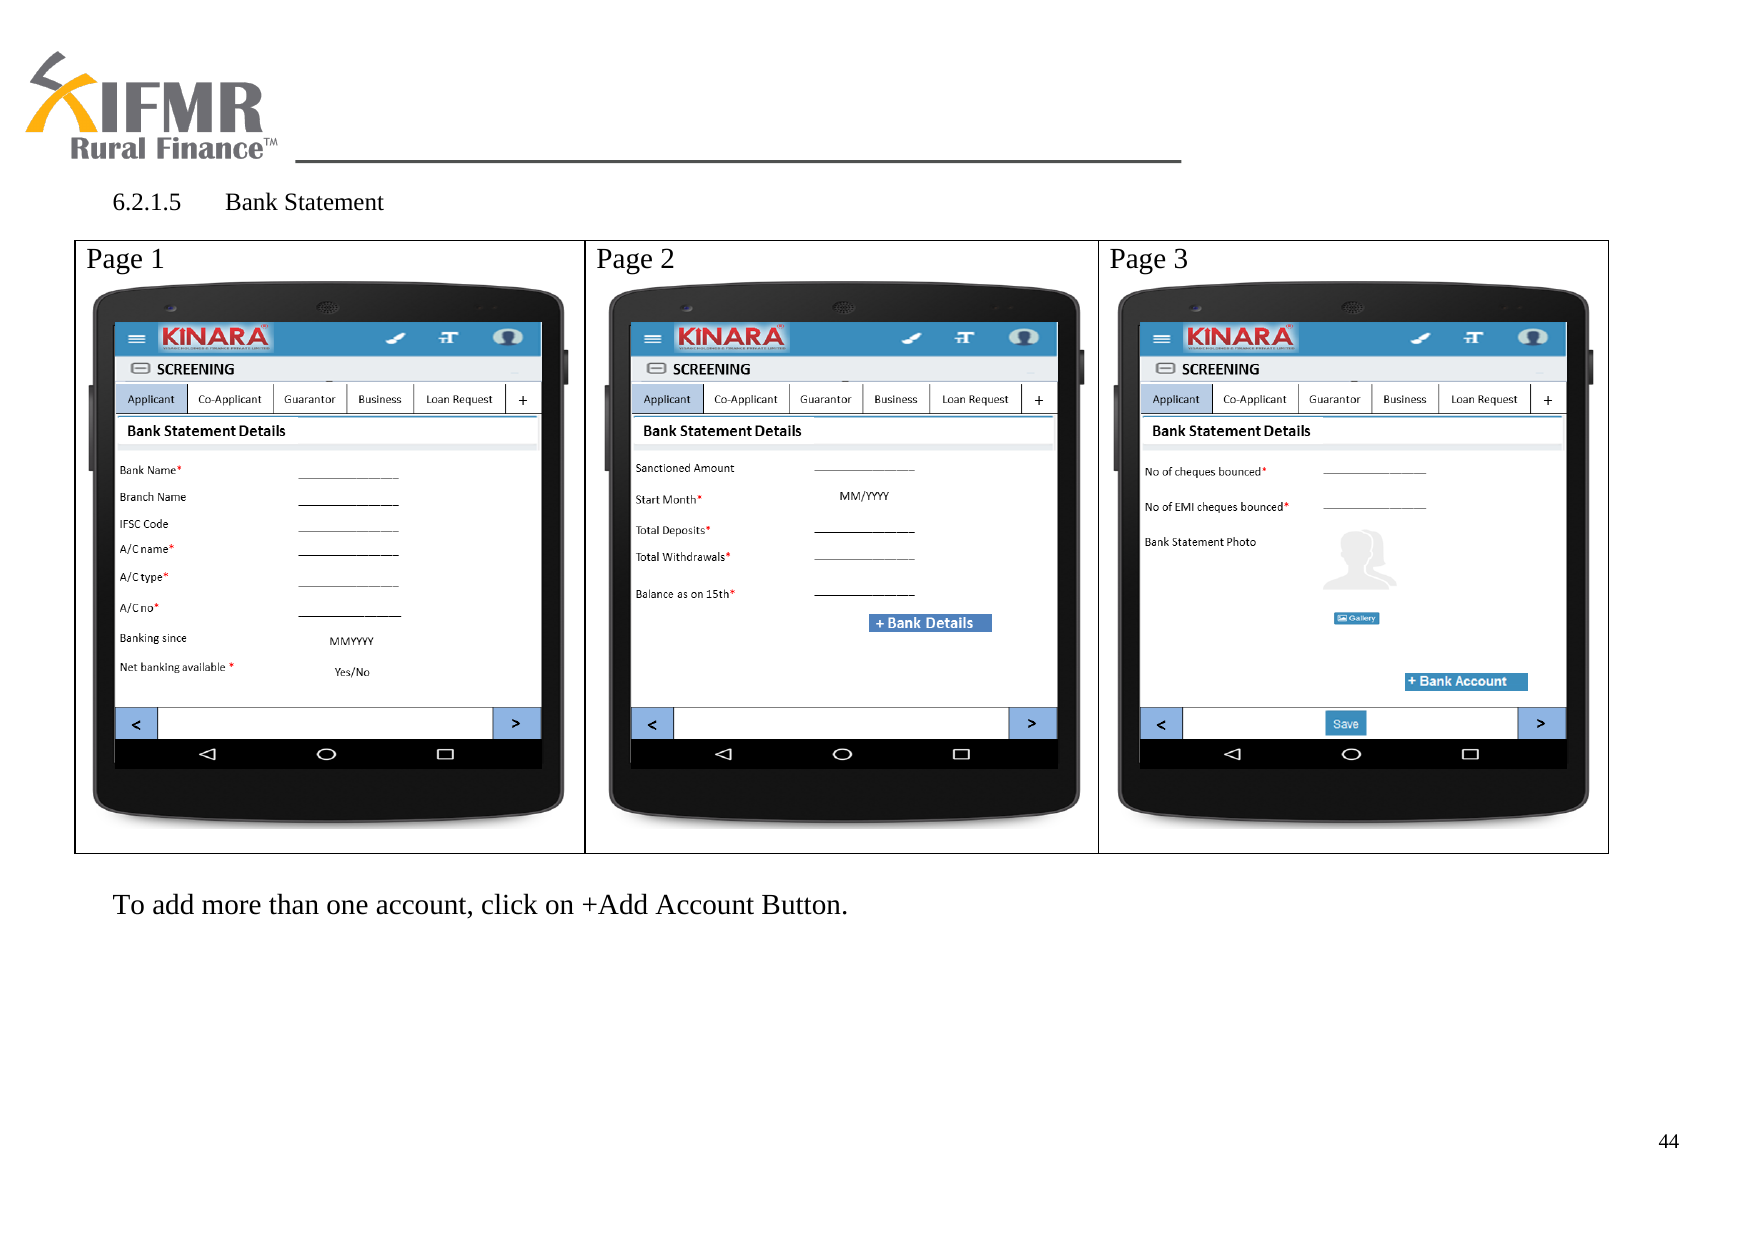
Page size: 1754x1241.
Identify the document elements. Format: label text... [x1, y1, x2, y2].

picture [596, 280, 1087, 829]
picture [1109, 280, 1596, 829]
picture [86, 280, 573, 829]
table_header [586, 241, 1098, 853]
list Bank Statement [112, 187, 1679, 215]
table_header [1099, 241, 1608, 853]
text To add more than one account, click on +Add Account Button. [112, 887, 1679, 921]
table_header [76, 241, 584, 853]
picture [18, 45, 284, 166]
